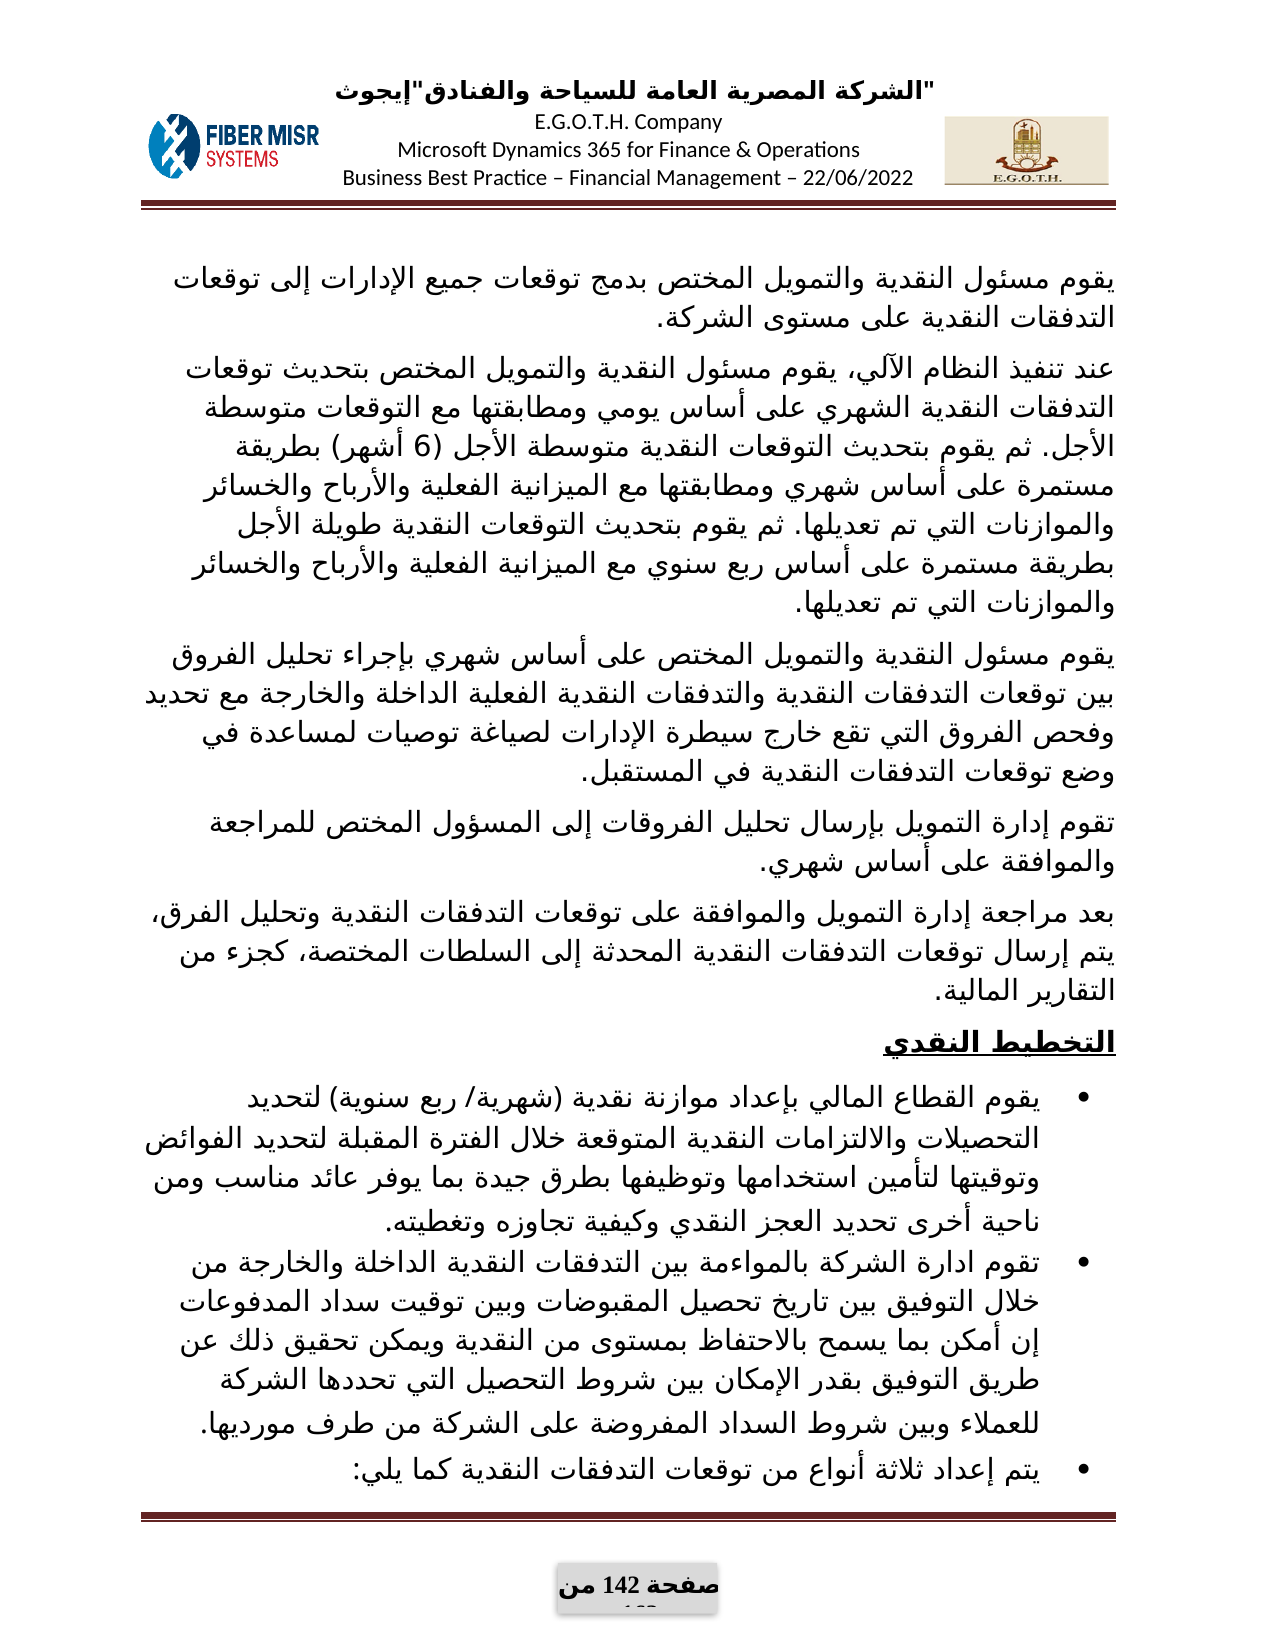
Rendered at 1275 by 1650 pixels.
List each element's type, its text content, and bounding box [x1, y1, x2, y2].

text يقوم مسئول النقدية والتمويل المختص بدمج توقعات جميع الإدارات إلى توقعات التدفقات النقدية على مستوى الشركة. [141, 261, 1116, 334]
picture [143, 104, 325, 186]
text عند تنفيذ النظام الآلي، يقوم مسئول النقدية والتمويل المختص بتحديث توقعات التدفقات النقدية الشهري على أساس يومي ومطابقتها مع التوقعات متوسطة الأجل. ثم يقوم بتحديث التوقعات النقدية متوسطة الأجل (6 أشهر) بطريقة مستمرة على أساس شهري ومطابقتها مع الميزانية الفعلية والأرباح والخسائر والموازنات التي تم تعديلها. ثم يقوم بتحديث التوقعات النقدية طويلة الأجل بطريقة مستمرة على أساس ربع سنوي مع الميزانية الفعلية والأرباح والخسائر والموازنات التي تم تعديلها. [141, 352, 1116, 619]
text بعد مراجعة إدارة التمويل والموافقة على توقعات التدفقات النقدية وتحليل الفرق، يتم إرسال توقعات التدفقات النقدية المحدثة إلى السلطات المختصة، كجزء من التقارير المالية. [141, 896, 1116, 1008]
text تقوم إدارة التمويل بإرسال تحليل الفروقات إلى المسؤول المختص للمراجعة والموافقة على أساس شهري. [141, 805, 1116, 878]
list تقوم ادارة الشركة بالمواءمة بين التدفقات النقدية الداخلة والخارجة من خلال التوفيق بين تاريخ تحصيل المقبوضات وبين توقيت سداد المدفوعات إن أمكن بما يسمح بالاحتفاظ بمستوى من النقدية ويمكن تحقيق ذلك عن طريق التوفيق بقدر الإمكان بين شروط التحصيل التي تحددها الشركة للعملاء وبين شروط السداد المفروضة على الشركة من طرف مورديها. [141, 1246, 1078, 1442]
text التخطيط النقدي [141, 1025, 1116, 1059]
list يتم إعداد ثلاثة أنواع من توقعات التدفقات النقدية كما يلي: [141, 1448, 1078, 1488]
list يقوم القطاع المالي بإعداد موازنة نقدية (شهرية/ ربع سنوية) لتحديد التحصيلات والالتزامات النقدية المتوقعة خلال الفترة المقبلة لتحديد الفوائض وتوقيتها لتأمين استخدامها وتوظيفها بطرق جيدة بما يوفر عائد مناسب ومن ناحية أخرى تحديد العجز النقدي وكيفية تجاوزه وتغطيته. [141, 1077, 1078, 1240]
picture [944, 116, 1109, 185]
text يقوم مسئول النقدية والتمويل المختص على أساس شهري بإجراء تحليل الفروق بين توقعات التدفقات النقدية والتدفقات النقدية الفعلية الداخلة والخارجة مع تحديد وفحص الفروق التي تقع خارج سيطرة الإدارات لصياغة توصيات لمساعدة في وضع توقعات التدفقات النقدية في المستقبل. [141, 637, 1116, 788]
